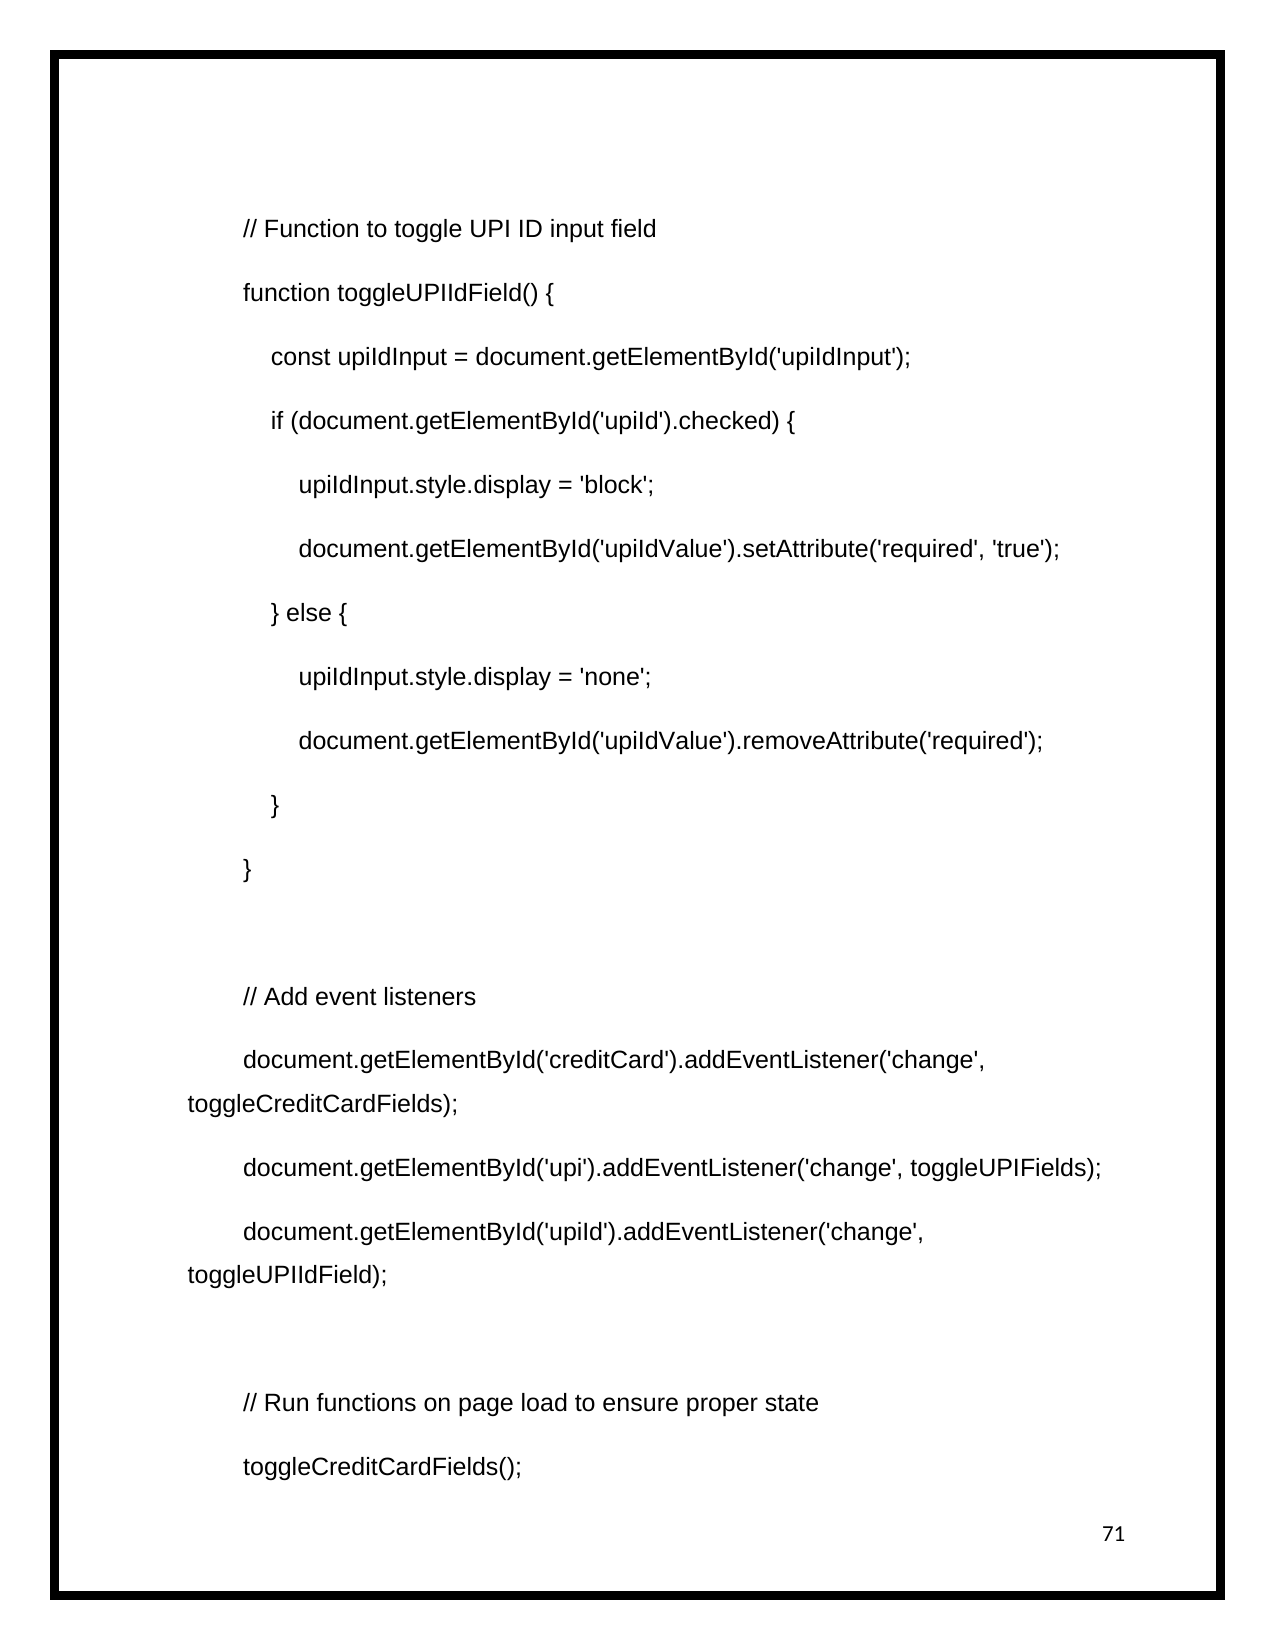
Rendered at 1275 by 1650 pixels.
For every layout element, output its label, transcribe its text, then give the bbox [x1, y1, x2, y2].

text // Run functions on page load to ensure proper state [187, 1387, 1125, 1416]
text document.getElementById('upiId').addEventListener('change', toggleUPIIdField); [187, 1216, 1125, 1288]
text document.getElementById('upi').addEventListener('change', toggleUPIFields); [187, 1152, 1125, 1181]
text } [187, 853, 1125, 882]
text // Function to toggle UPI ID input field [187, 214, 1125, 243]
text const upiIdInput = document.getElementById('upiIdInput'); [187, 342, 1125, 371]
text upiIdInput.style.display = 'block'; [187, 470, 1125, 498]
text if (document.getElementById('upiId').checked) { [187, 406, 1125, 434]
text document.getElementById('upiIdValue').removeAttribute('required'); [187, 726, 1125, 754]
text // Add event listeners [187, 981, 1125, 1010]
text } else { [187, 598, 1125, 626]
text toggleCreditCardFields(); [187, 1451, 1125, 1480]
text document.getElementById('creditCard').addEventListener('change', toggleCreditCardFields); [187, 1045, 1125, 1117]
text upiIdInput.style.display = 'none'; [187, 662, 1125, 690]
text document.getElementById('upiIdValue').setAttribute('required', 'true'); [187, 534, 1125, 562]
text } [187, 789, 1125, 818]
text function toggleUPIIdField() { [187, 278, 1125, 307]
